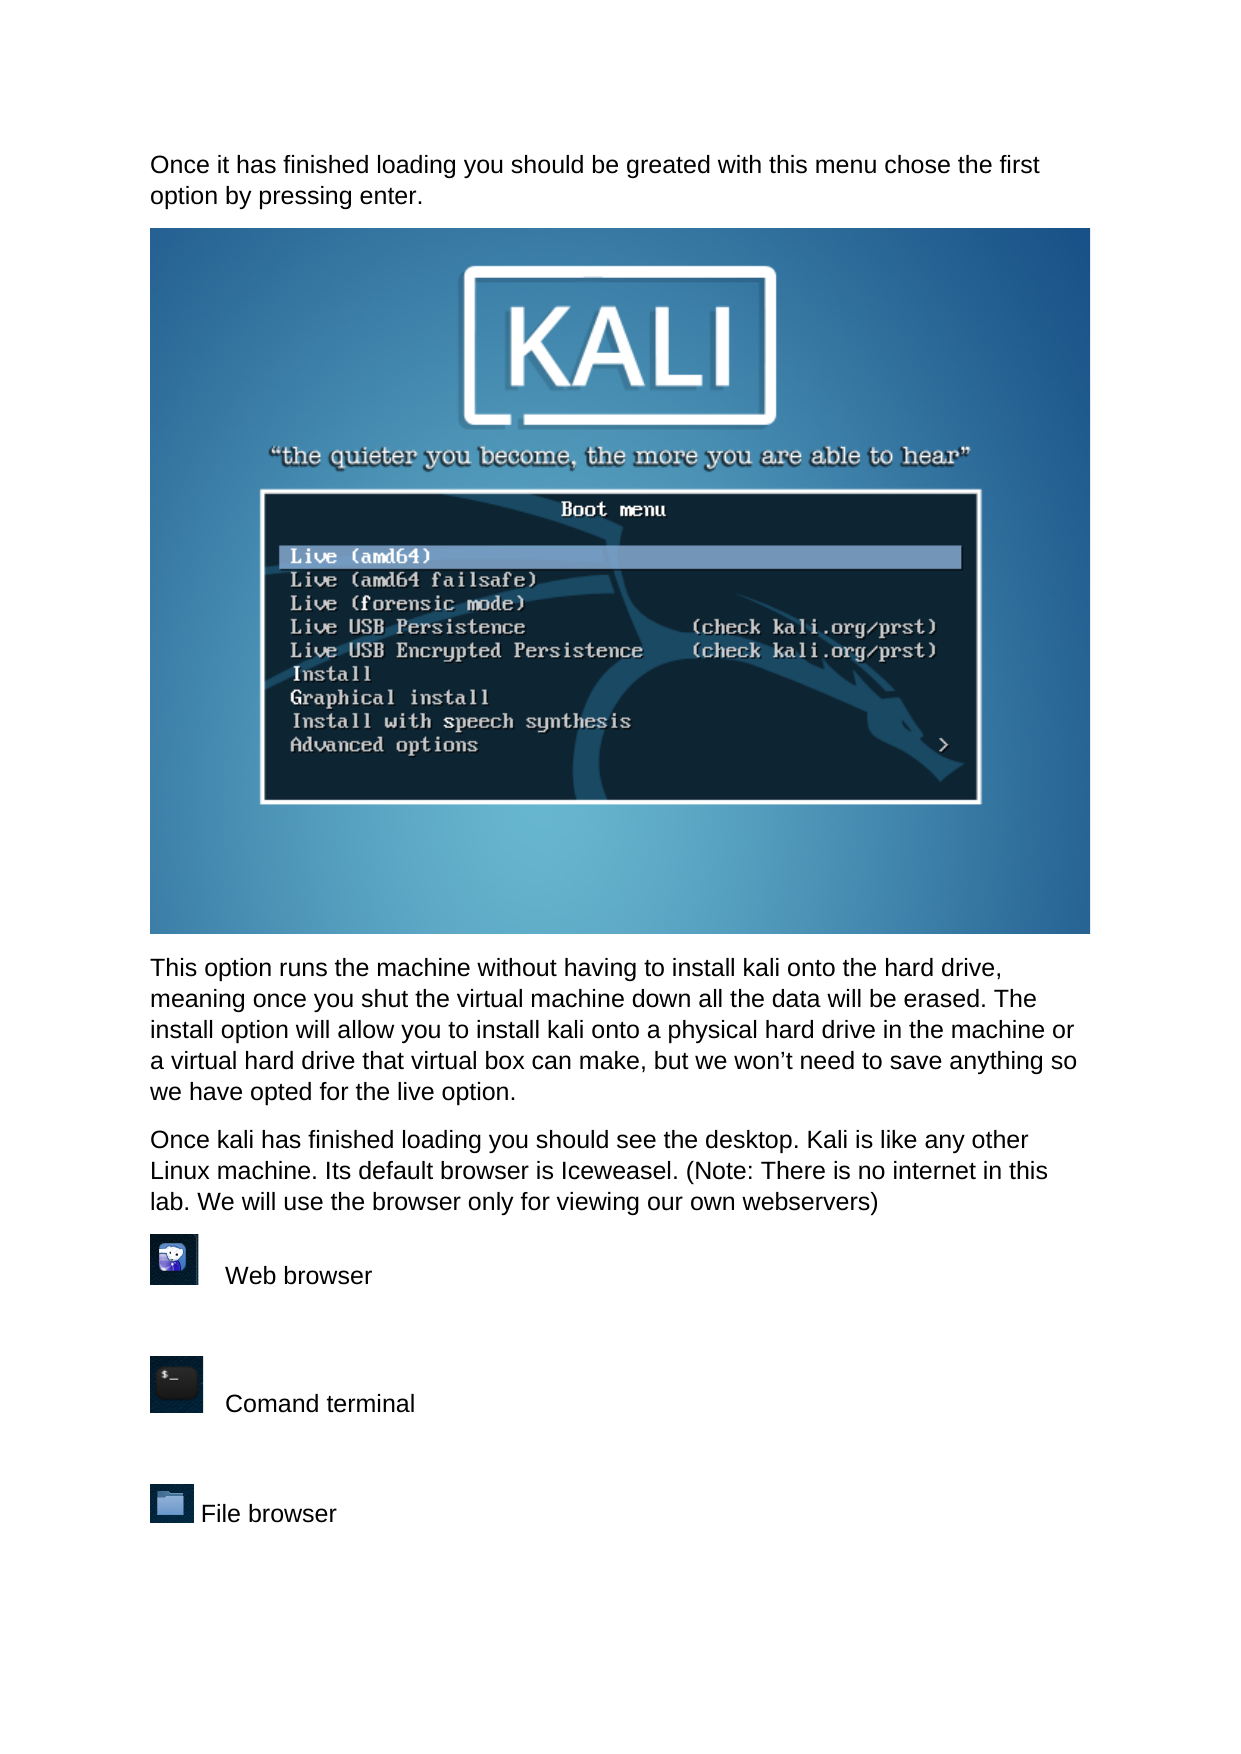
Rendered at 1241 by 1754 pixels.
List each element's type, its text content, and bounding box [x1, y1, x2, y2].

text This option runs the machine without having to install kali onto the hard drive, meaning once you shut the virtual machine down all the data will be erased. The install option will allow you to install kali onto a physical hard drive in the machine or a virtual hard drive that virtual box can make, but we won’t need to save anything so we have opted for the live option. [150, 953, 1090, 1106]
text Once kali has finished loading you should see the desktop. Kali is like any other Linux machine. Its default browser is Iceweasel. (Note: There is no internet in this lab. We will use the browser only for viewing our own webservers) [150, 1125, 1090, 1216]
picture [150, 1234, 199, 1285]
picture [150, 1484, 194, 1523]
text Comand terminal [150, 1356, 1090, 1418]
text Once it has finished loading you should be greated with this menu chose the first option by pressing enter. [150, 150, 1090, 210]
text File browser [150, 1485, 1090, 1527]
picture [150, 1356, 204, 1413]
picture [150, 228, 1091, 934]
text Web browser [150, 1234, 1090, 1290]
